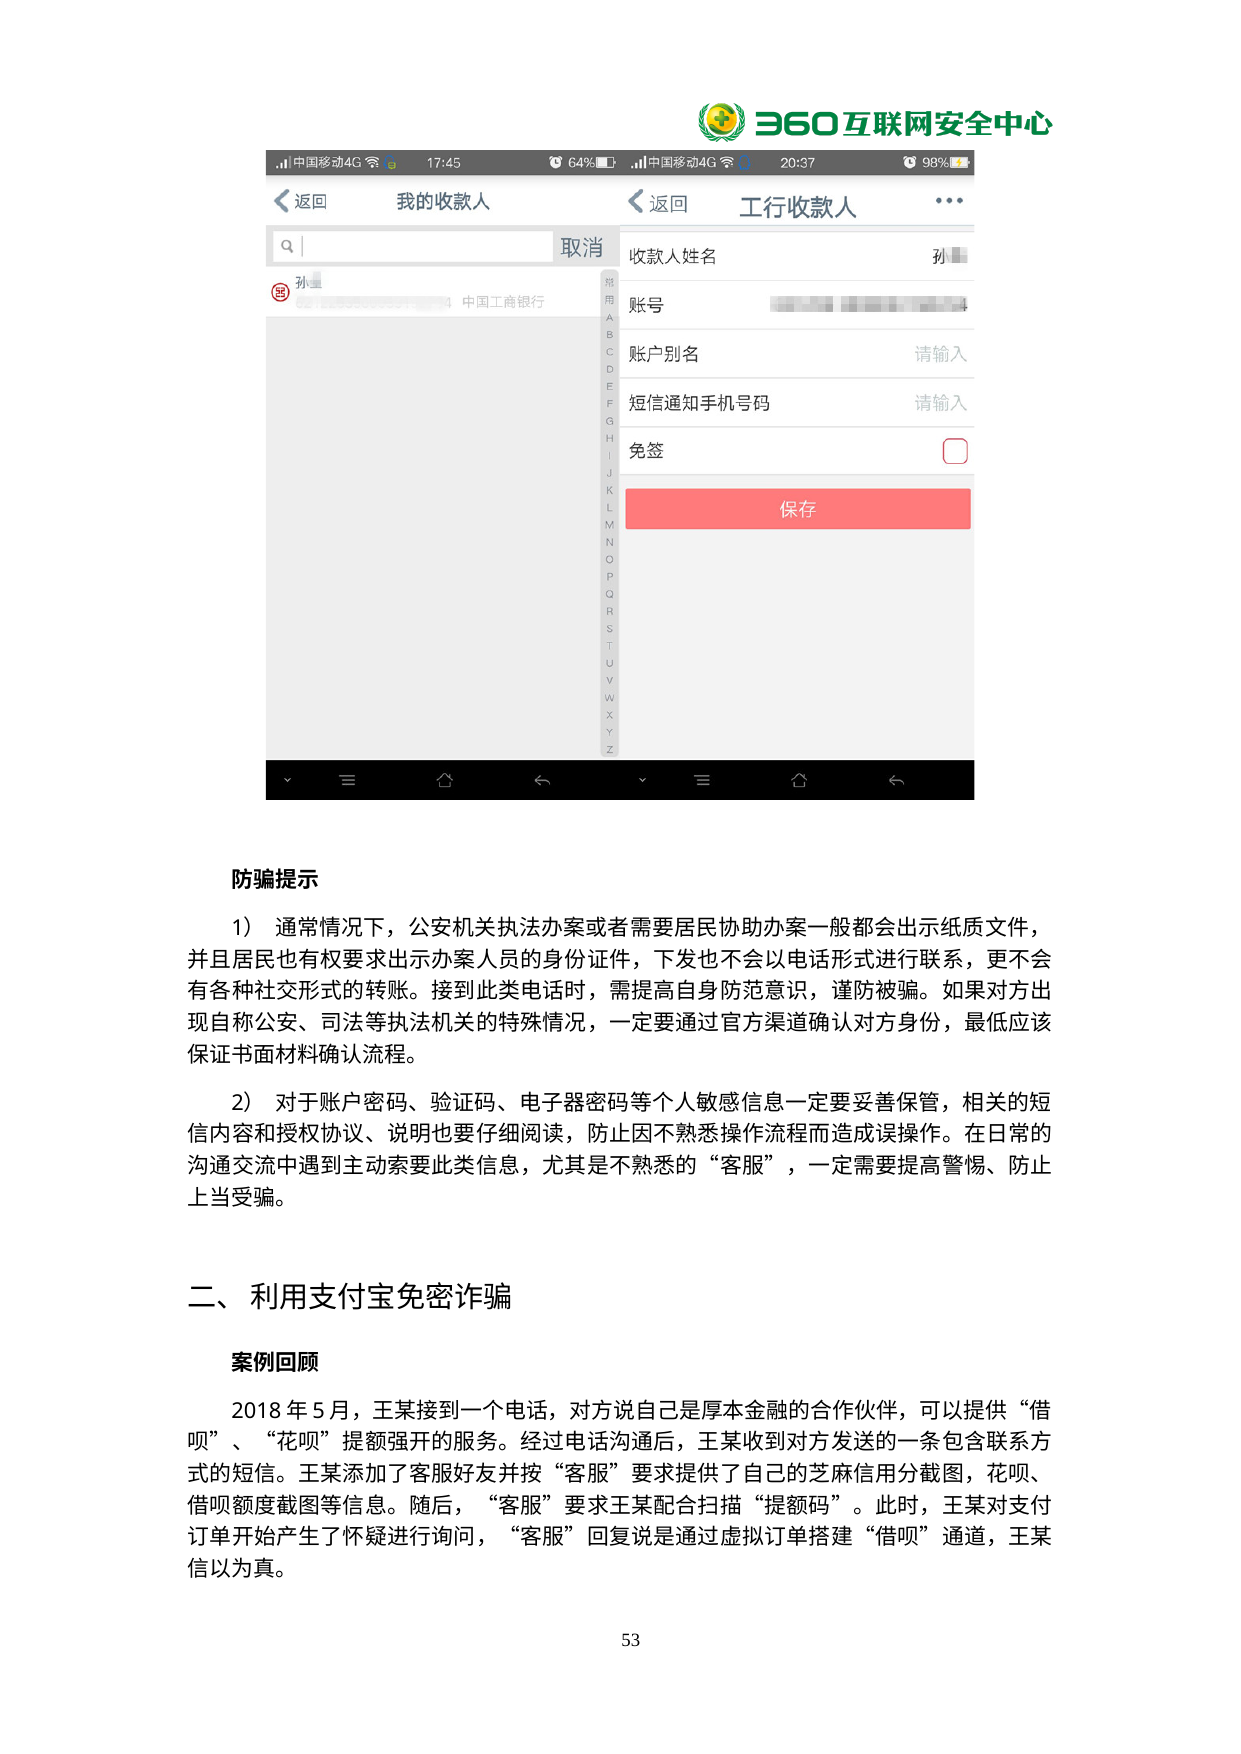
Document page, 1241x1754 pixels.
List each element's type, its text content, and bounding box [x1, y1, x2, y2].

list 对于账户密码、验证码、电子器密码等个人敏感信息一定要妥善保管，相关的短信内容和授权协议、说明也要仔细阅读，防止因不熟悉操作流程而造成误操作。在日常的沟通交流中遇到主动索要此类信息，尤其是不熟悉的“客服”，一定需要提高警惕、防止上当受骗。 [187, 1084, 1053, 1211]
text 案例回顾 [187, 1345, 1053, 1376]
picture [265, 150, 975, 800]
picture [698, 103, 1053, 142]
list 通常情况下，公安机关执法办案或者需要居民协助办案一般都会出示纸质文件，并且居民也有权要求出示办案人员的身份证件，下发也不会以电话形式进行联系，更不会有各种社交形式的转账。接到此类电话时，需提高自身防范意识，谨防被骗。如果对方出现自称公安、司法等执法机关的特殊情况，一定要通过官方渠道确认对方身份，最低应该保证书面材料确认流程。 [187, 910, 1053, 1068]
text 2018年5月，王某接到一个电话，对方说自己是厚本金融的合作伙伴，可以提供“借呗”、“花呗”提额强开的服务。经过电话沟通后，王某收到对方发送的一条包含联系方式的短信。王某添加了客服好友并按“客服”要求提供了自己的芝麻信用分截图，花呗、借呗额度截图等信息。随后，“客服”要求王某配合扫描“提额码”。此时，王某对支付订单开始产生了怀疑进行询问，“客服”回复说是通过虚拟订单搭建“借呗”通道，王某信以为真。 [187, 1393, 1053, 1583]
subtitle 利用支付宝免密诈骗 [187, 1273, 1053, 1316]
text 防骗提示 [187, 862, 1053, 893]
